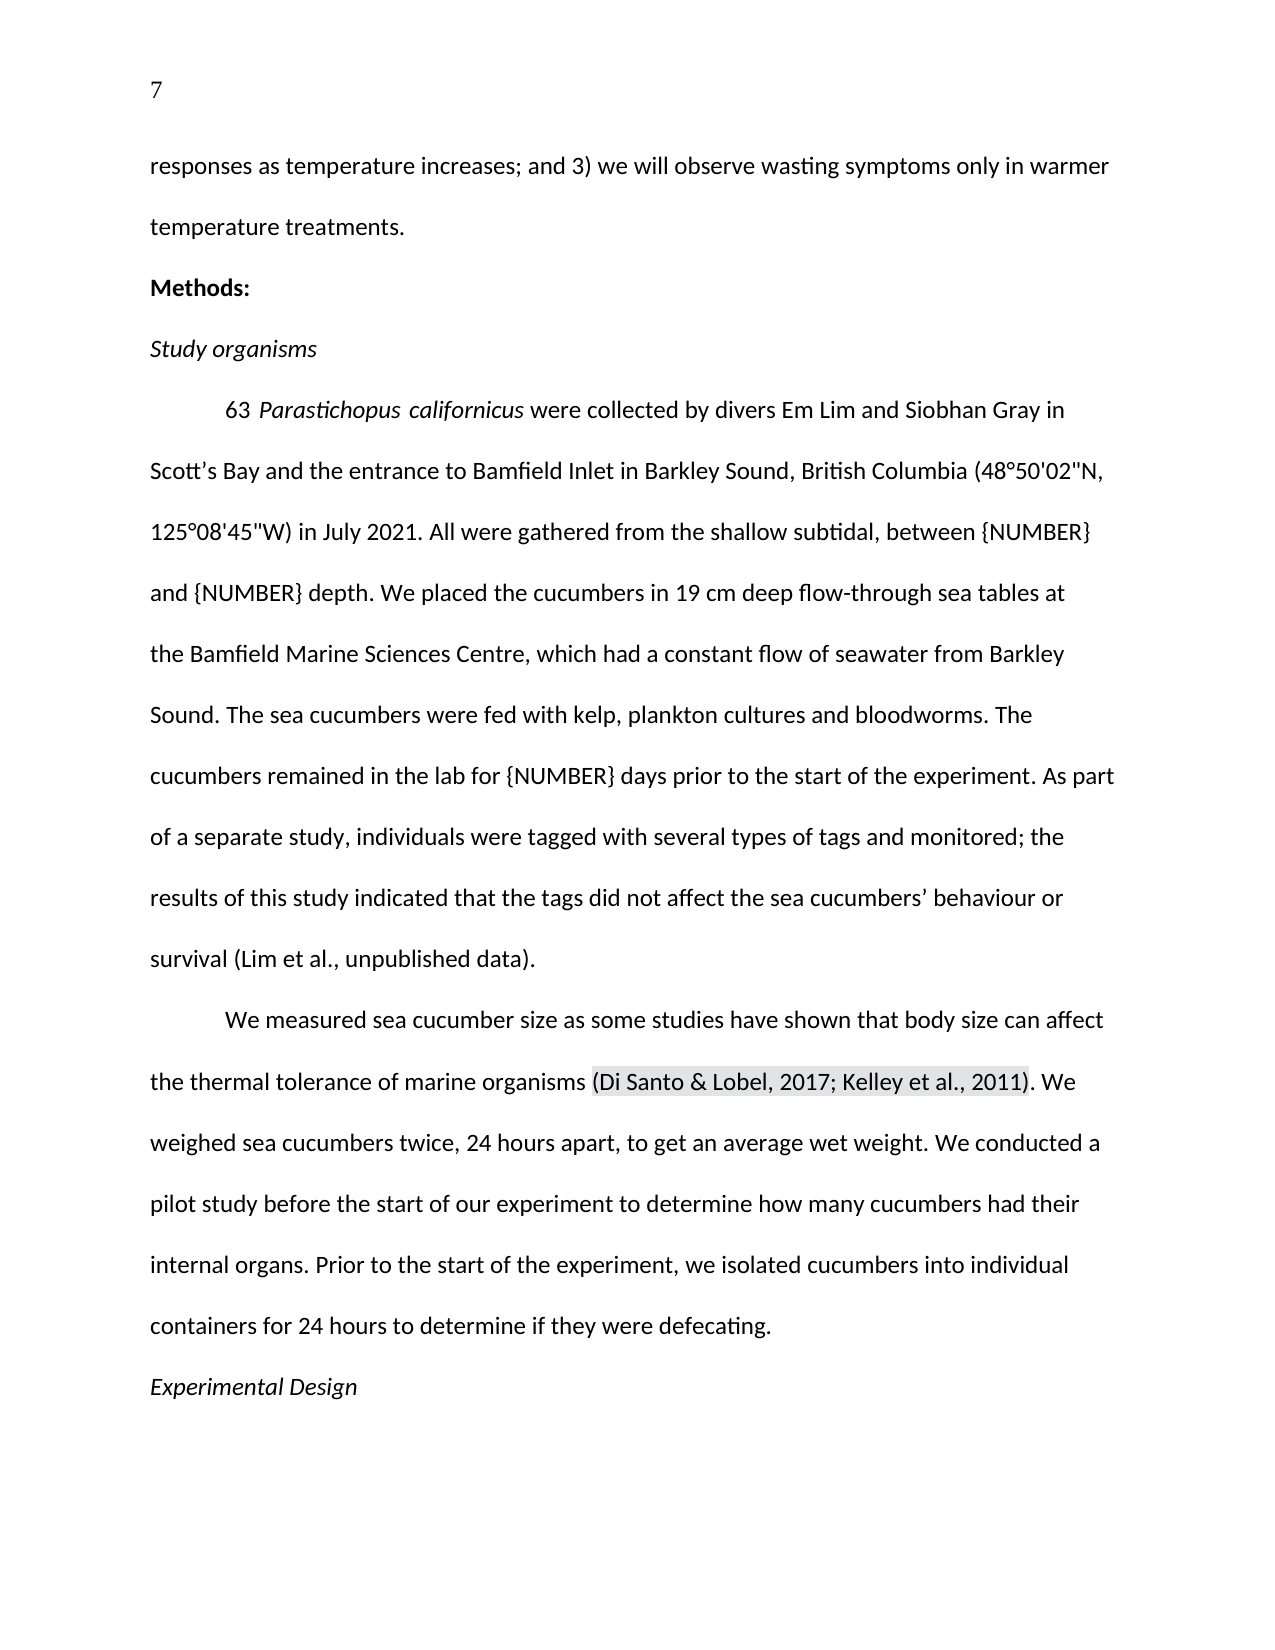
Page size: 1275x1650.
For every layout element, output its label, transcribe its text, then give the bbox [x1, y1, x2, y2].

text Experimental Design [150, 1371, 1125, 1401]
text We measured sea cucumber size as some studies have shown that body size can affect the thermal tolerance of marine organisms (Di Santo & Lobel, 2017; Kelley et al., 2011). We weighed sea cucumbers twice, 24 hours apart, to get an average wet weight. We conducted a pilot study before the start of our experiment to determine how many cucumbers had their internal organs. Prior to the start of the experiment, we isolated cucumbers into individual containers for 24 hours to determine if they were defecating. [150, 1004, 1125, 1340]
text Study organisms [150, 333, 1125, 364]
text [150, 150, 1125, 242]
text 63 Parastichopus californicus were collected by divers Em Lim and Siobhan Gray in Scott’s Bay and the entrance to Bamfield Inlet in Barkley Sound, British Columbia (48°50'02"N, 125°08'45"W) in July 2021. All were gathered from the shallow subtidal, between {NUMBER} and {NUMBER} depth. We placed the cucumbers in 19 cm deep flow-through sea tables at the Bamfield Marine Sciences Centre, which had a constant flow of seawater from Barkley Sound. The sea cucumbers were fed with kelp, plankton cultures and bloodworms. The cucumbers remained in the lab for {NUMBER} days prior to the start of the experiment. As part of a separate study, individuals were tagged with several types of tags and monitored; the results of this study indicated that the tags did not affect the sea cucumbers’ behaviour or survival (Lim et al., unpublished data). [150, 394, 1125, 974]
text Methods: [150, 272, 1125, 303]
